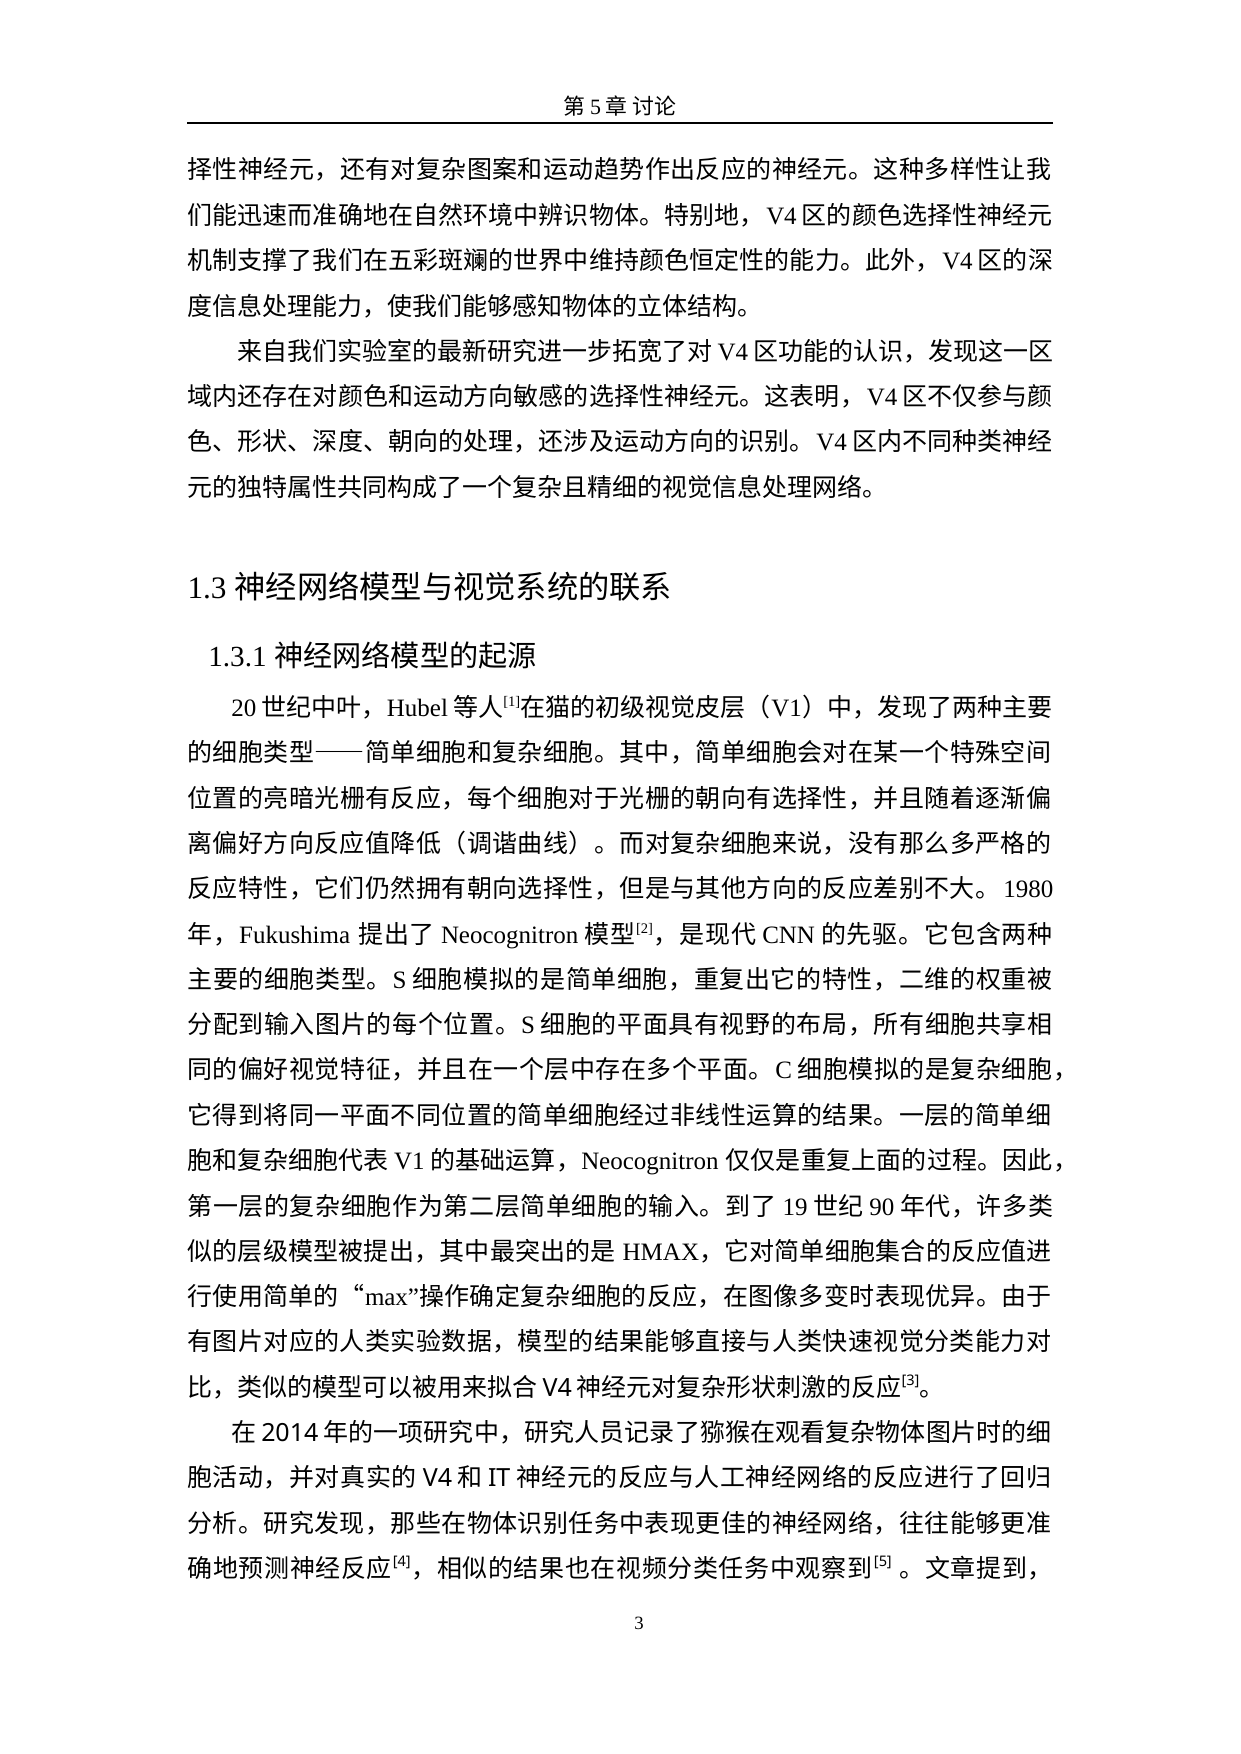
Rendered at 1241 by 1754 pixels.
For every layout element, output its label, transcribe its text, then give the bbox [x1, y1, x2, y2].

subtitle 神经网络模型的起源 [187, 633, 1053, 675]
text 来自我们实验室的最新研究进一步拓宽了对V4区功能的认识，发现这一区域内还存在对颜色和运动方向敏感的选择性神经元。这表明，V4区不仅参与颜色、形状、深度、朝向的处理，还涉及运动方向的识别。V4区内不同种类神经元的独特属性共同构成了一个复杂且精细的视觉信息处理网络。 [187, 331, 1053, 503]
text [187, 1412, 1053, 1585]
text 20世纪中叶，Hubel等人[1]在猫的初级视觉皮层（V1）中，发现了两种主要的细胞类型——简单细胞和复杂细胞。其中，简单细胞会对在某一个特殊空间位置的亮暗光栅有反应，每个细胞对于光栅的朝向有选择性，并且随着逐渐偏离偏好方向反应值降低（调谐曲线）。而对复杂细胞来说，没有那么多严格的反应特性，它们仍然拥有朝向选择性，但是与其他方向的反应差别不大。1980年，Fukushima 提出了Neocognitron模型[2]，是现代CNN的先驱。它包含两种主要的细胞类型。S细胞模拟的是简单细胞，重复出它的特性，二维的权重被分配到输入图片的每个位置。S细胞的平面具有视野的布局，所有细胞共享相同的偏好视觉特征，并且在一个层中存在多个平面。C细胞模拟的是复杂细胞，它得到将同一平面不同位置的简单细胞经过非线性运算的结果。一层的简单细胞和复杂细胞代表V1的基础运算，Neocognitron 仅仅是重复上面的过程。因此，第一层的复杂细胞作为第二层简单细胞的输入。到了19世纪90年代，许多类似的层级模型被提出，其中最突出的是HMAX，它对简单细胞集合的反应值进行使用简单的“max”操作确定复杂细胞的反应，在图像多变时表现优异。由于有图片对应的人类实验数据，模型的结果能够直接与人类快速视觉分类能力对比，类似的模型可以被用来拟合V4神经元对复杂形状刺激的反应[3]。 [187, 687, 1053, 1403]
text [187, 150, 1053, 322]
subtitle 神经网络模型与视觉系统的联系 [187, 562, 1053, 608]
